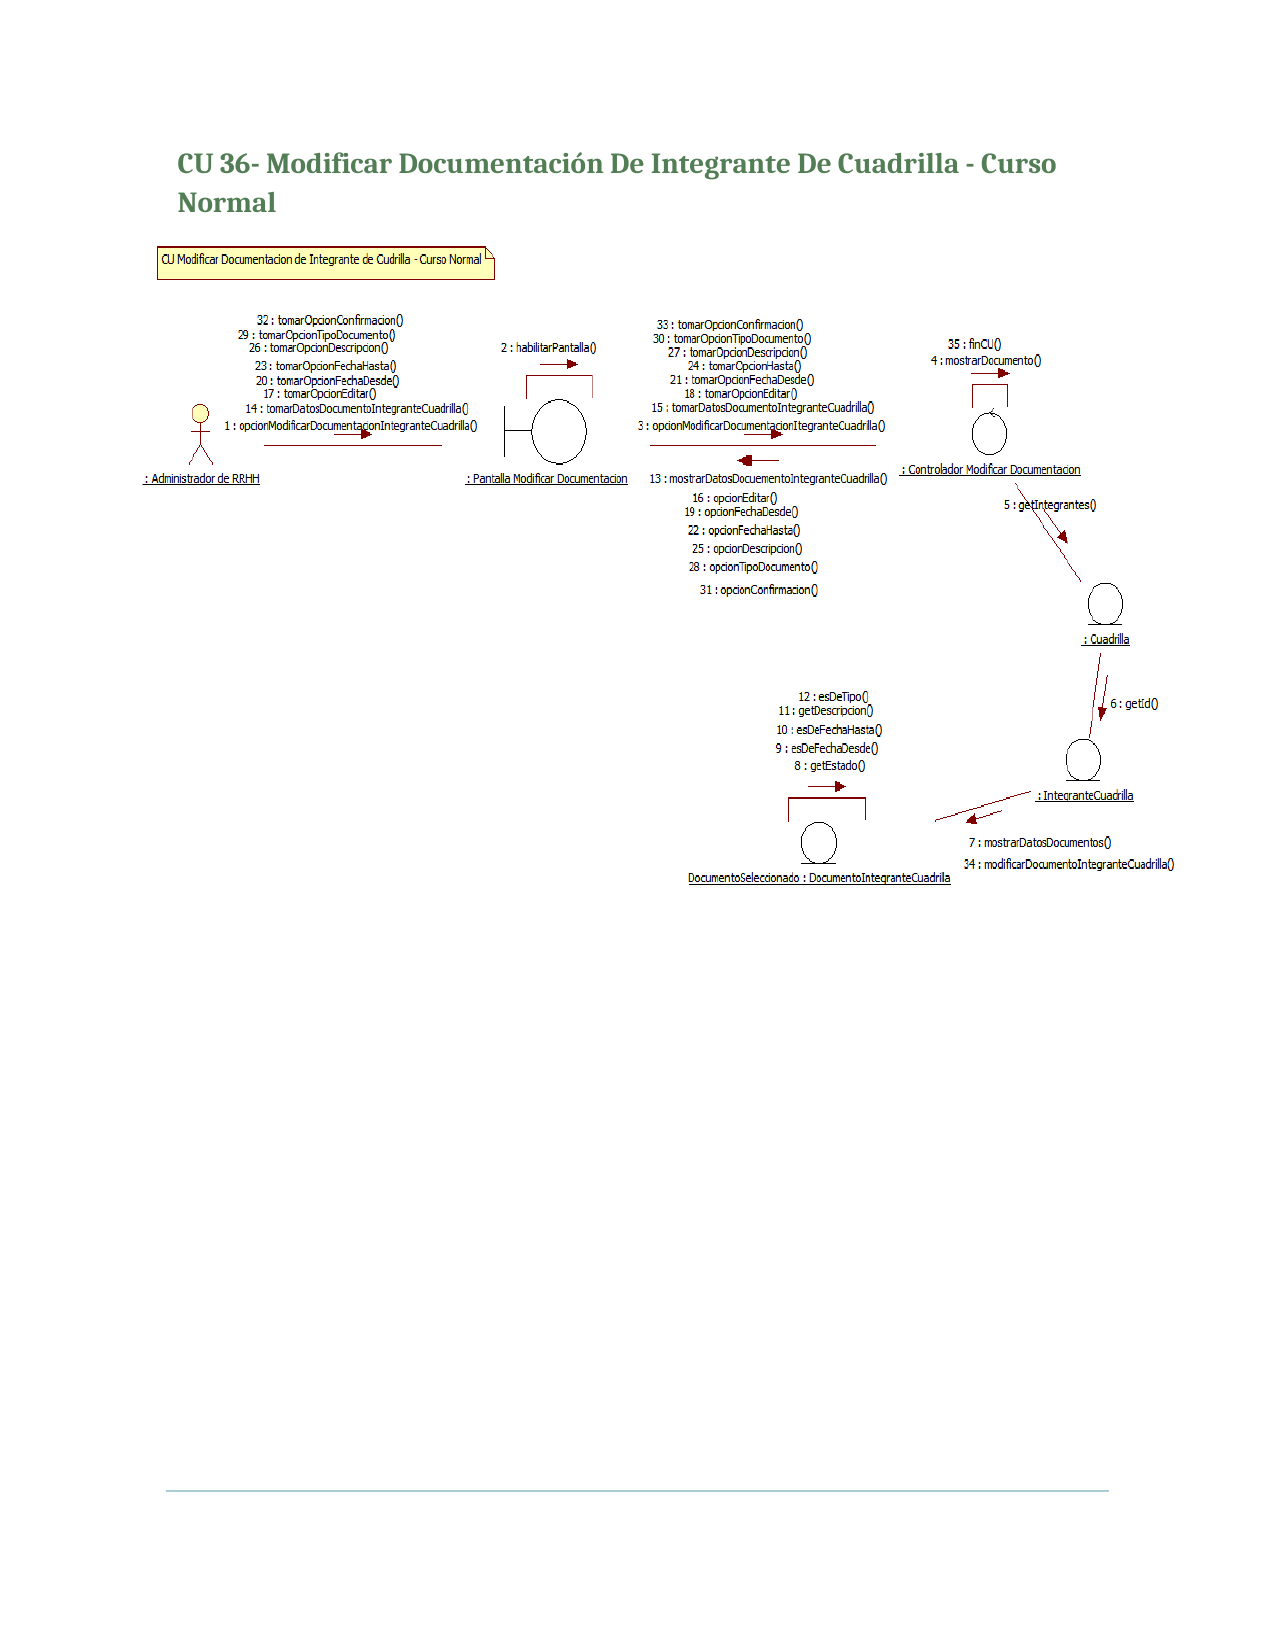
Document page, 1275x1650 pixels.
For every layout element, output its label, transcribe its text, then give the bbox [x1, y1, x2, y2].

subtitle CU 36- Modificar Documentación De Integrante De Cuadrilla - Curso Normal [177, 148, 1098, 220]
picture [118, 224, 1193, 915]
